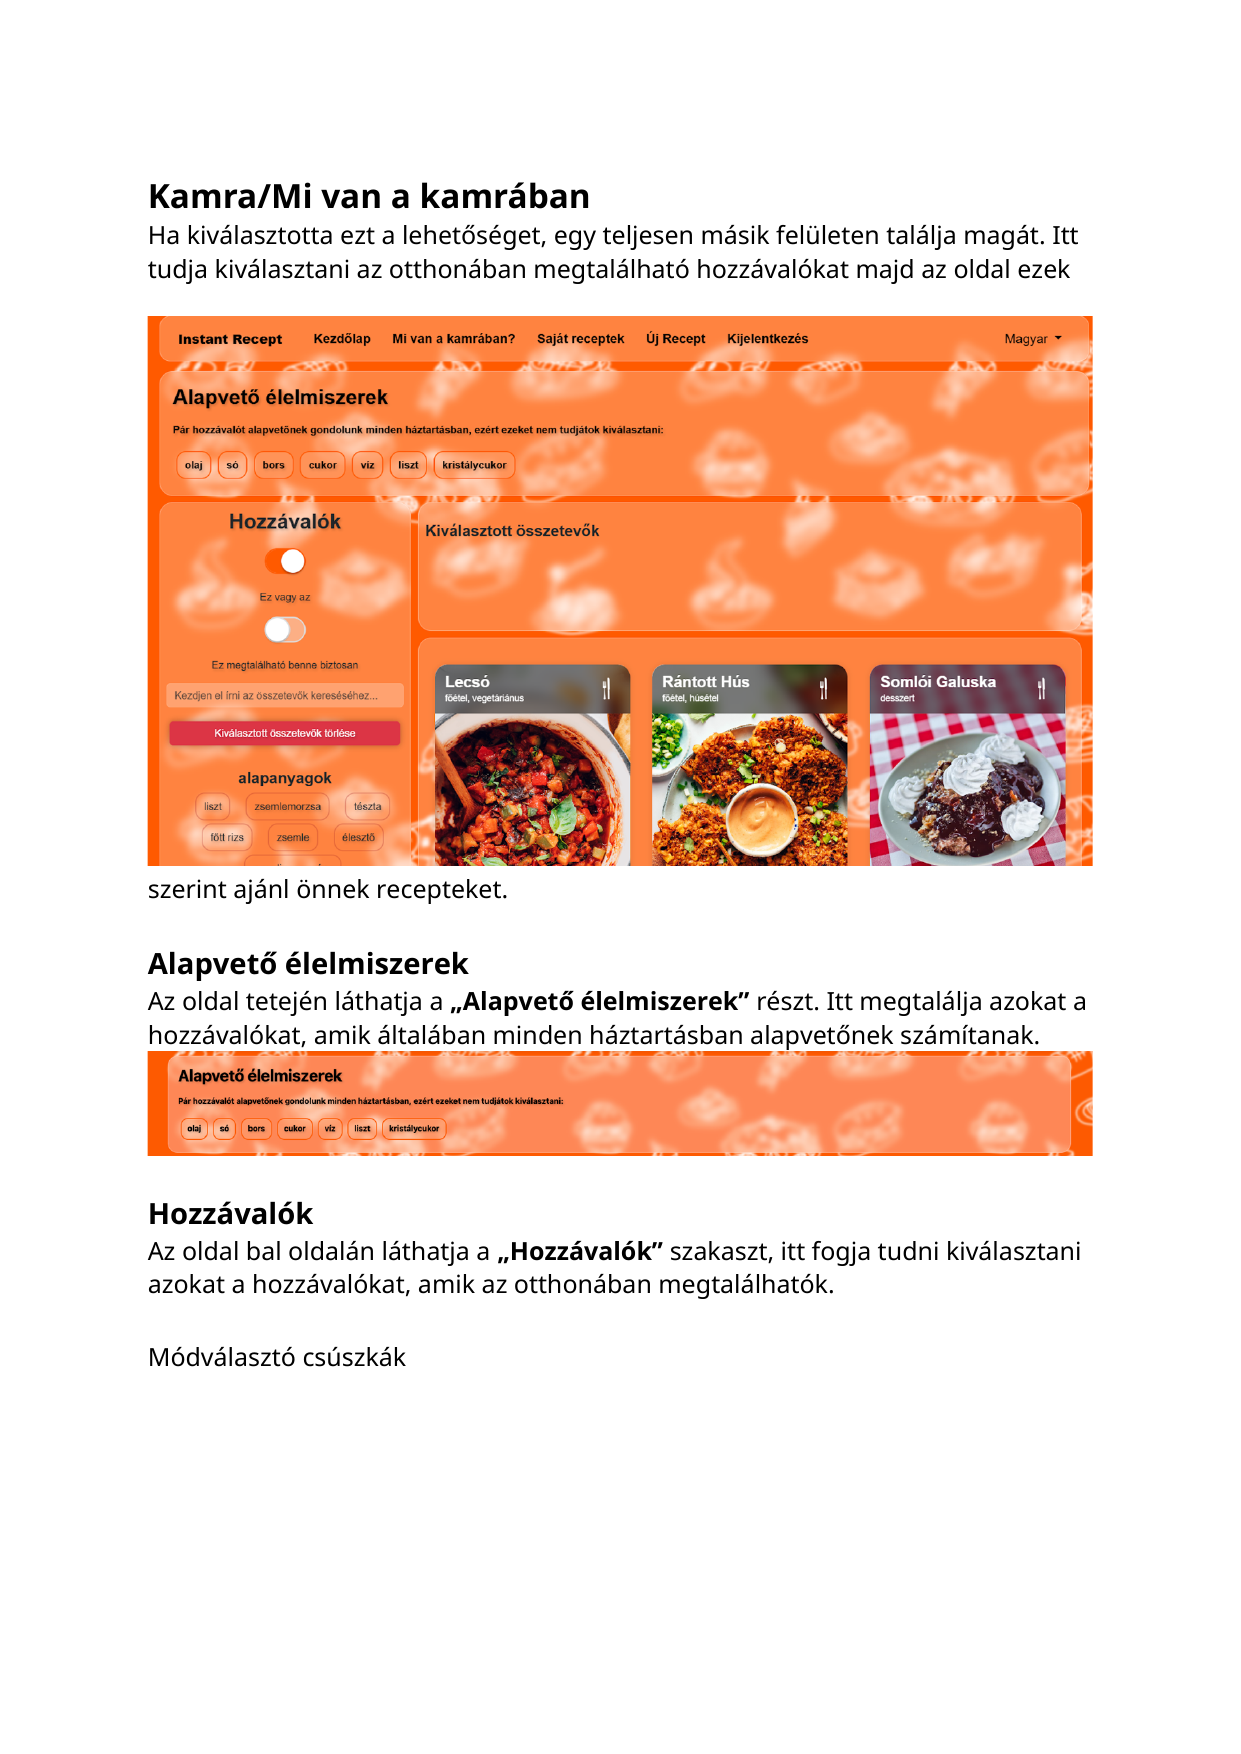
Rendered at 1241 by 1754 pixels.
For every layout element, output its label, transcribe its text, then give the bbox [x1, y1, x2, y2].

subtitle Módválasztó csúszkák [148, 1339, 1093, 1373]
text Az oldal bal oldalán láthatja a „Hozzávalók” szakaszt, itt fogja tudni kiválasztani azokat a hozzávalókat, amik az otthonában megtalálhatók. [148, 1233, 1093, 1301]
picture [147, 316, 1093, 866]
subtitle Kamra/Mi van a kamrában [148, 173, 1093, 218]
subtitle Alapvető élelmiszerek [148, 943, 1093, 983]
text Az oldal tetején láthatja a „Alapvető élelmiszerek” részt. Itt megtalálja azokat a hozzávalókat, amik általában minden háztartásban alapvetőnek számítanak. [148, 983, 1093, 1051]
text Ha kiválasztotta ezt a lehetőséget, egy teljesen másik felületen találja magát. Itt tudja kiválasztani az otthonában megtalálható hozzávalókat majd az oldal ezek szerint ajánl önnek recepteket. [148, 866, 1093, 905]
picture [147, 1051, 1093, 1156]
subtitle Hozzávalók [148, 1193, 1093, 1233]
text Ha kiválasztotta ezt a lehetőséget, egy teljesen másik felületen találja magát. Itt tudja kiválasztani az otthonában megtalálható hozzávalókat majd az oldal ezek szerint ajánl önnek recepteket. [148, 218, 1093, 316]
